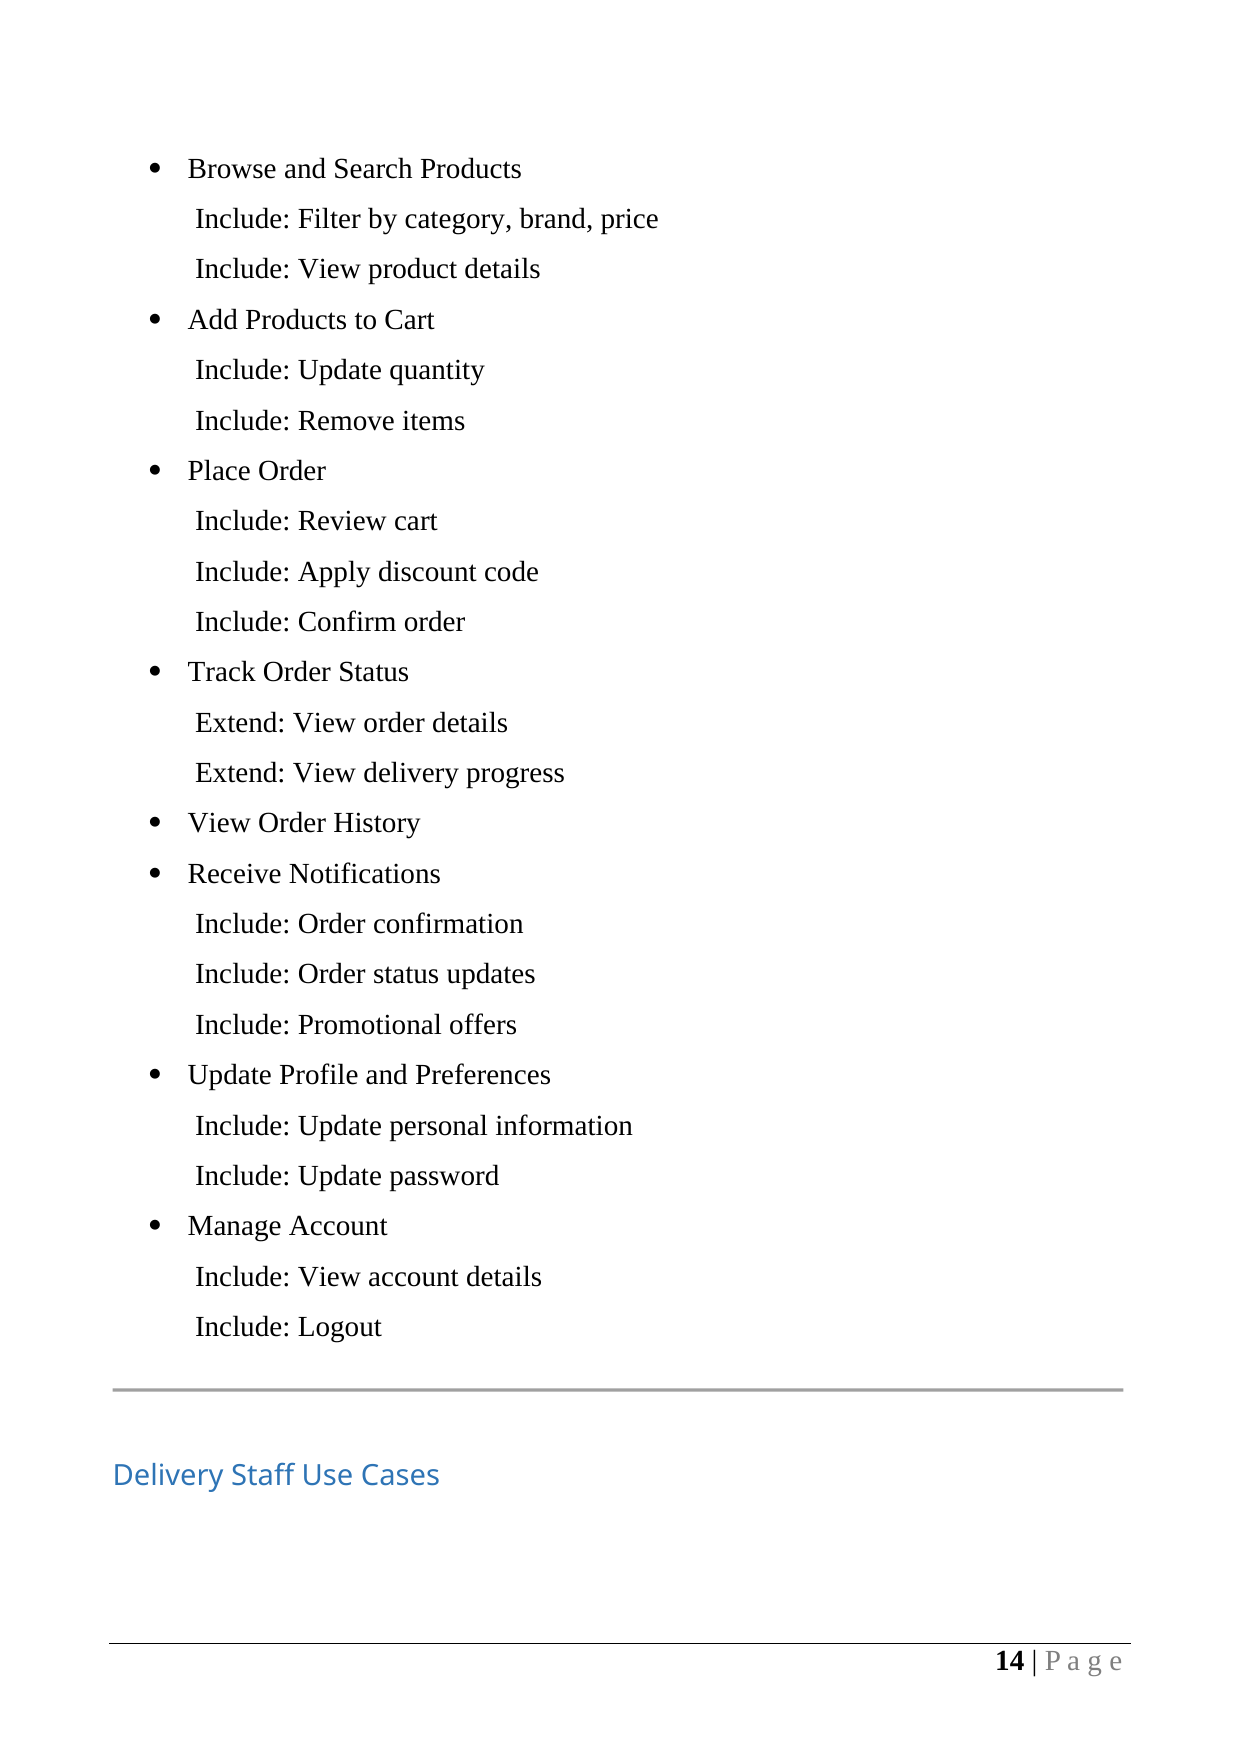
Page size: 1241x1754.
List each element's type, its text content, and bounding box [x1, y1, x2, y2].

list Update Profile and Preferences Include: Update personal information Include: Update password [150, 1362, 1123, 1496]
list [150, 151, 1123, 235]
list View Order History [150, 1052, 1123, 1086]
list Browse and Search Products Include: Filter by category, brand, price Include: View product details [150, 281, 1123, 415]
list Receive Notifications Include: Order confirmation Include: Order status updates Include: Promotional offers [150, 1131, 1123, 1316]
list Place Order Include: Review cart Include: Apply discount code Include: Confirm order [150, 641, 1123, 826]
list Track Order Status Extend: View order details Extend: View delivery progress [150, 872, 1123, 1006]
list Add Products to Cart Include: Update quantity Include: Remove items [150, 461, 1123, 595]
